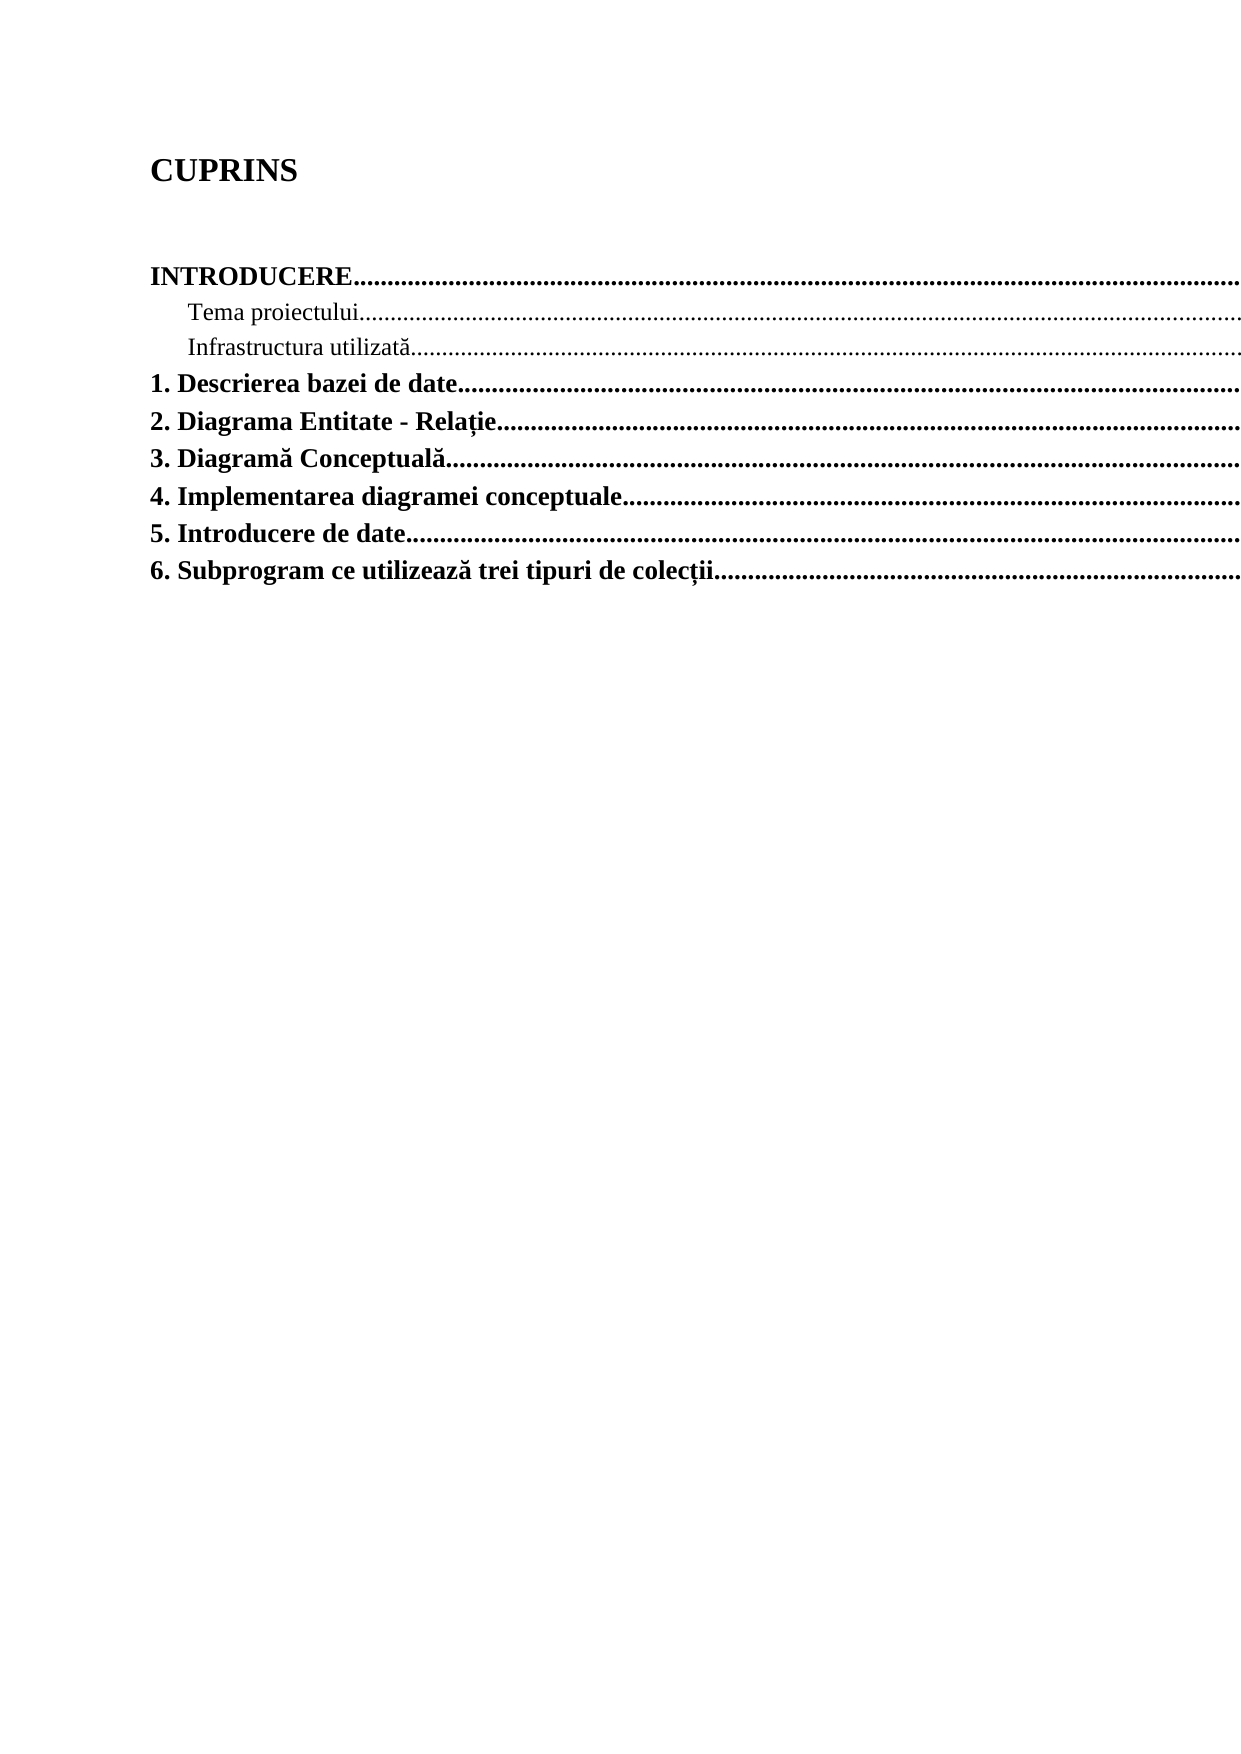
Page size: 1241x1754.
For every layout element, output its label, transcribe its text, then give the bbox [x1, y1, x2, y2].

text CUPRINS [150, 150, 1090, 188]
